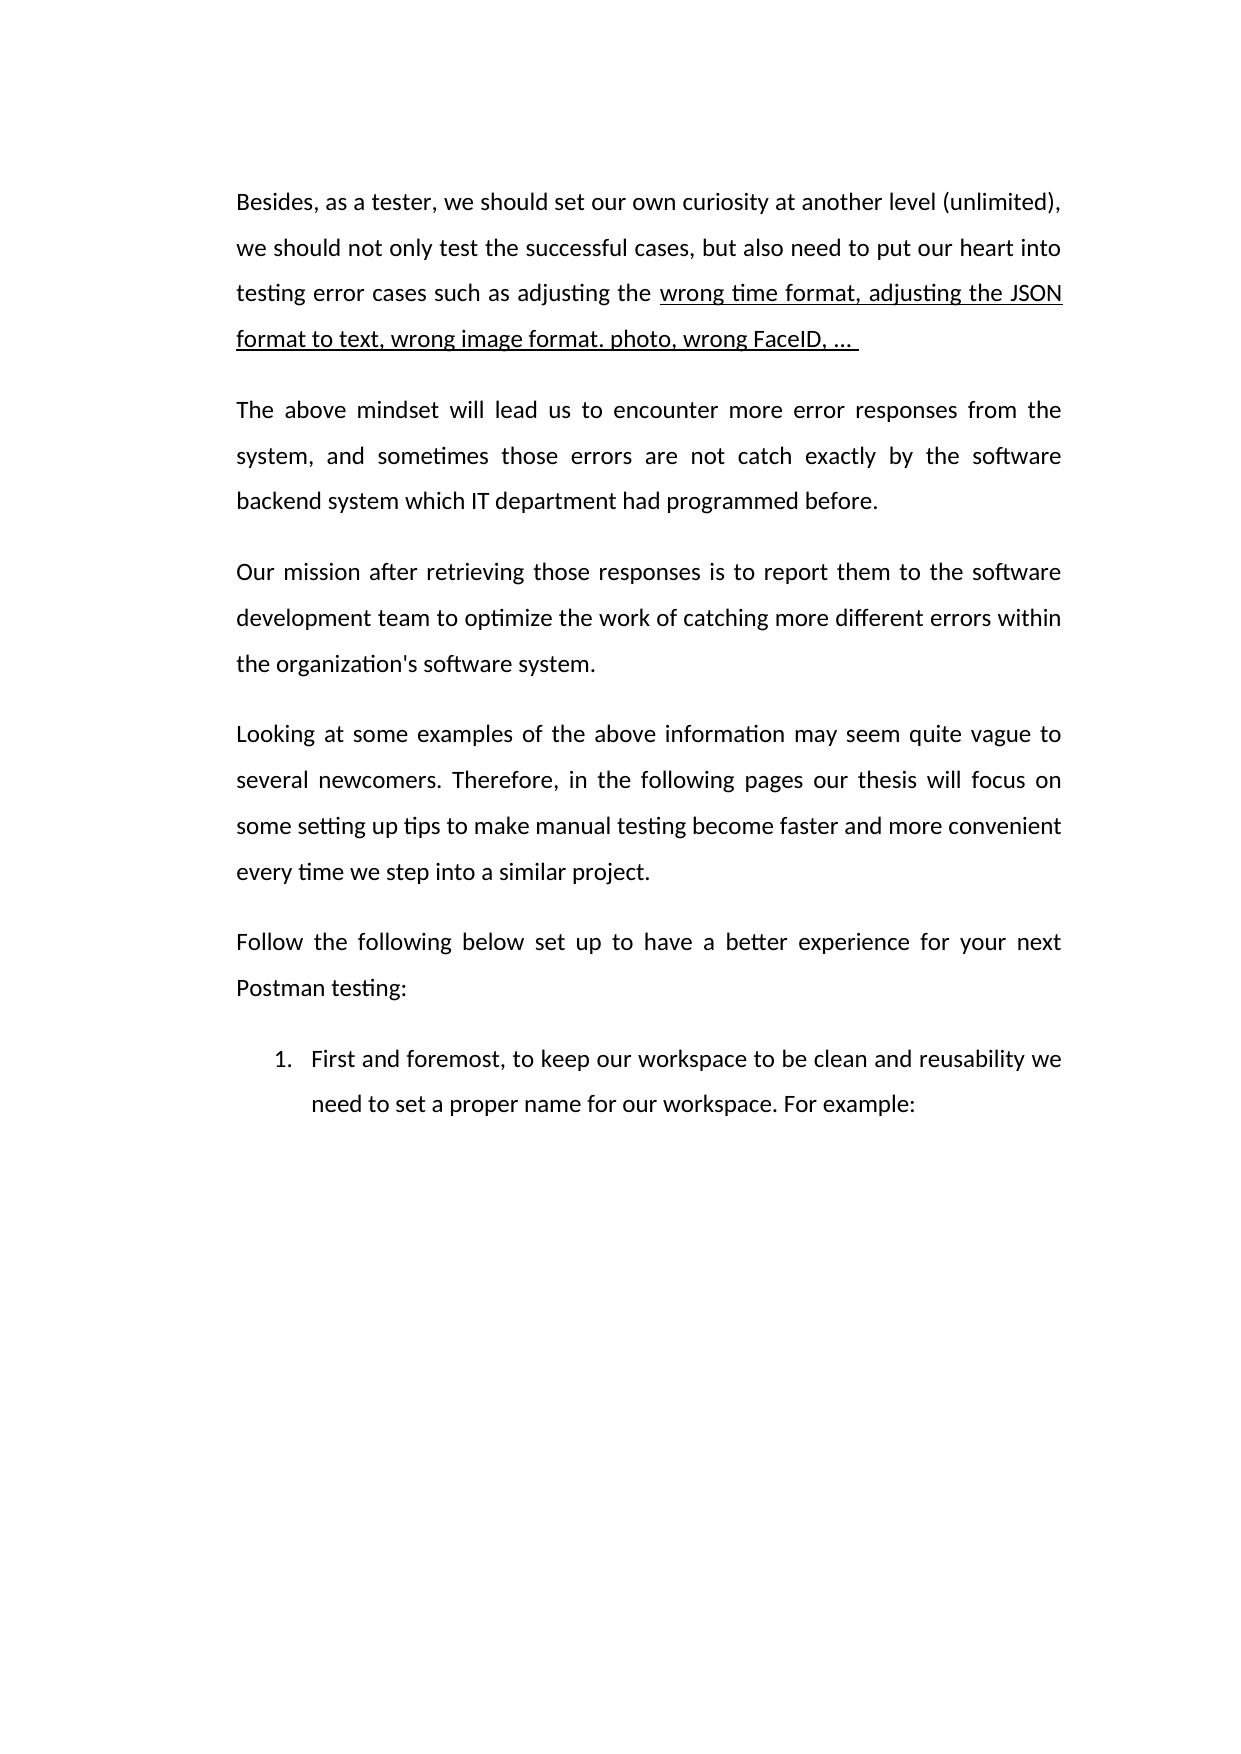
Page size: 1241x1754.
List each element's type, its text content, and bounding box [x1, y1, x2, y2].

list First and foremost, to keep our workspace to be clean and reusability we need to set a proper name for our workspace. For example: [274, 1043, 1063, 1119]
text The above mindset will lead us to encounter more error responses from the system, and sometimes those errors are not catch exactly by the software backend system which IT department had programmed before. [236, 394, 1063, 516]
text Follow the following below set up to have a better experience for your next Postman testing: [236, 926, 1063, 1003]
text Our mission after retrieving those responses is to report them to the software development team to optimize the work of catching more different errors within the organization's software system. [236, 556, 1063, 678]
text Besides, as a tester, we should set our own curiosity at another level (unlimited), we should not only test the successful cases, but also need to put our heart into testing error cases such as adjusting the wrong time format, adjusting the JSON format to text, wrong image format. photo, wrong FaceID, ... [236, 186, 1063, 354]
text Looking at some examples of the above information may seem quite vague to several newcomers. Therefore, in the following pages our thesis will focus on some setting up tips to make manual testing become faster and more convenient every time we step into a similar project. [236, 718, 1063, 886]
